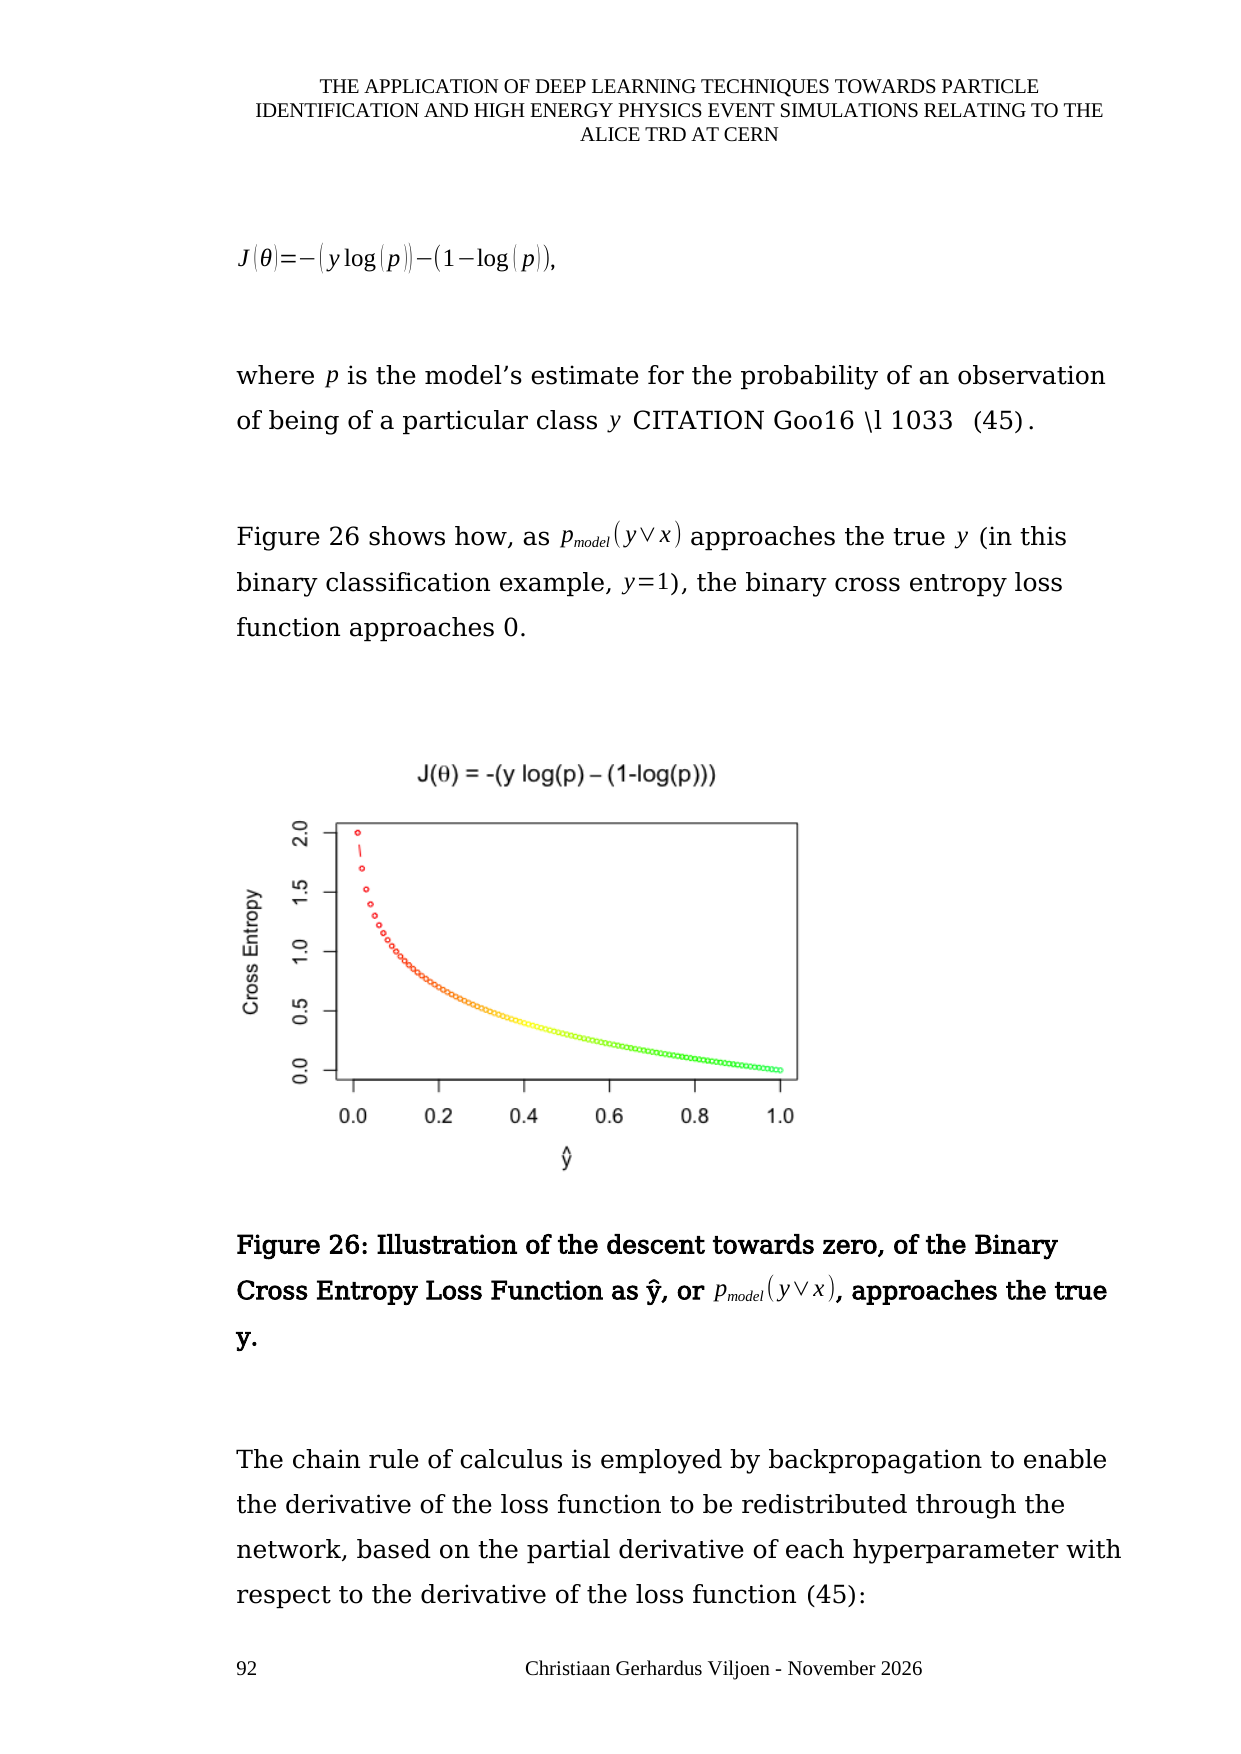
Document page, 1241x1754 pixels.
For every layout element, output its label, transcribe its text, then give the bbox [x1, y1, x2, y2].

text where is the model’s estimate for the probability of an observation of being of a particular class . [236, 359, 1122, 434]
text Figure 26: Illustration of the descent towards zero, of the Binary Cross Entropy Loss Function as ŷ, or , approaches the true y. [236, 1228, 1122, 1350]
text The chain rule of calculus is employed by backpropagation to enable the derivative of the loss function to be redistributed through the network, based on the partial derivative of each hyperparameter with respect to the derivative of the loss function: [236, 1444, 1122, 1609]
picture [236, 726, 849, 1201]
text , [236, 241, 1122, 275]
text Figure 26 shows how, as approaches the true (in this binary classification example, ), the binary cross entropy loss function approaches 0. [236, 519, 1122, 641]
